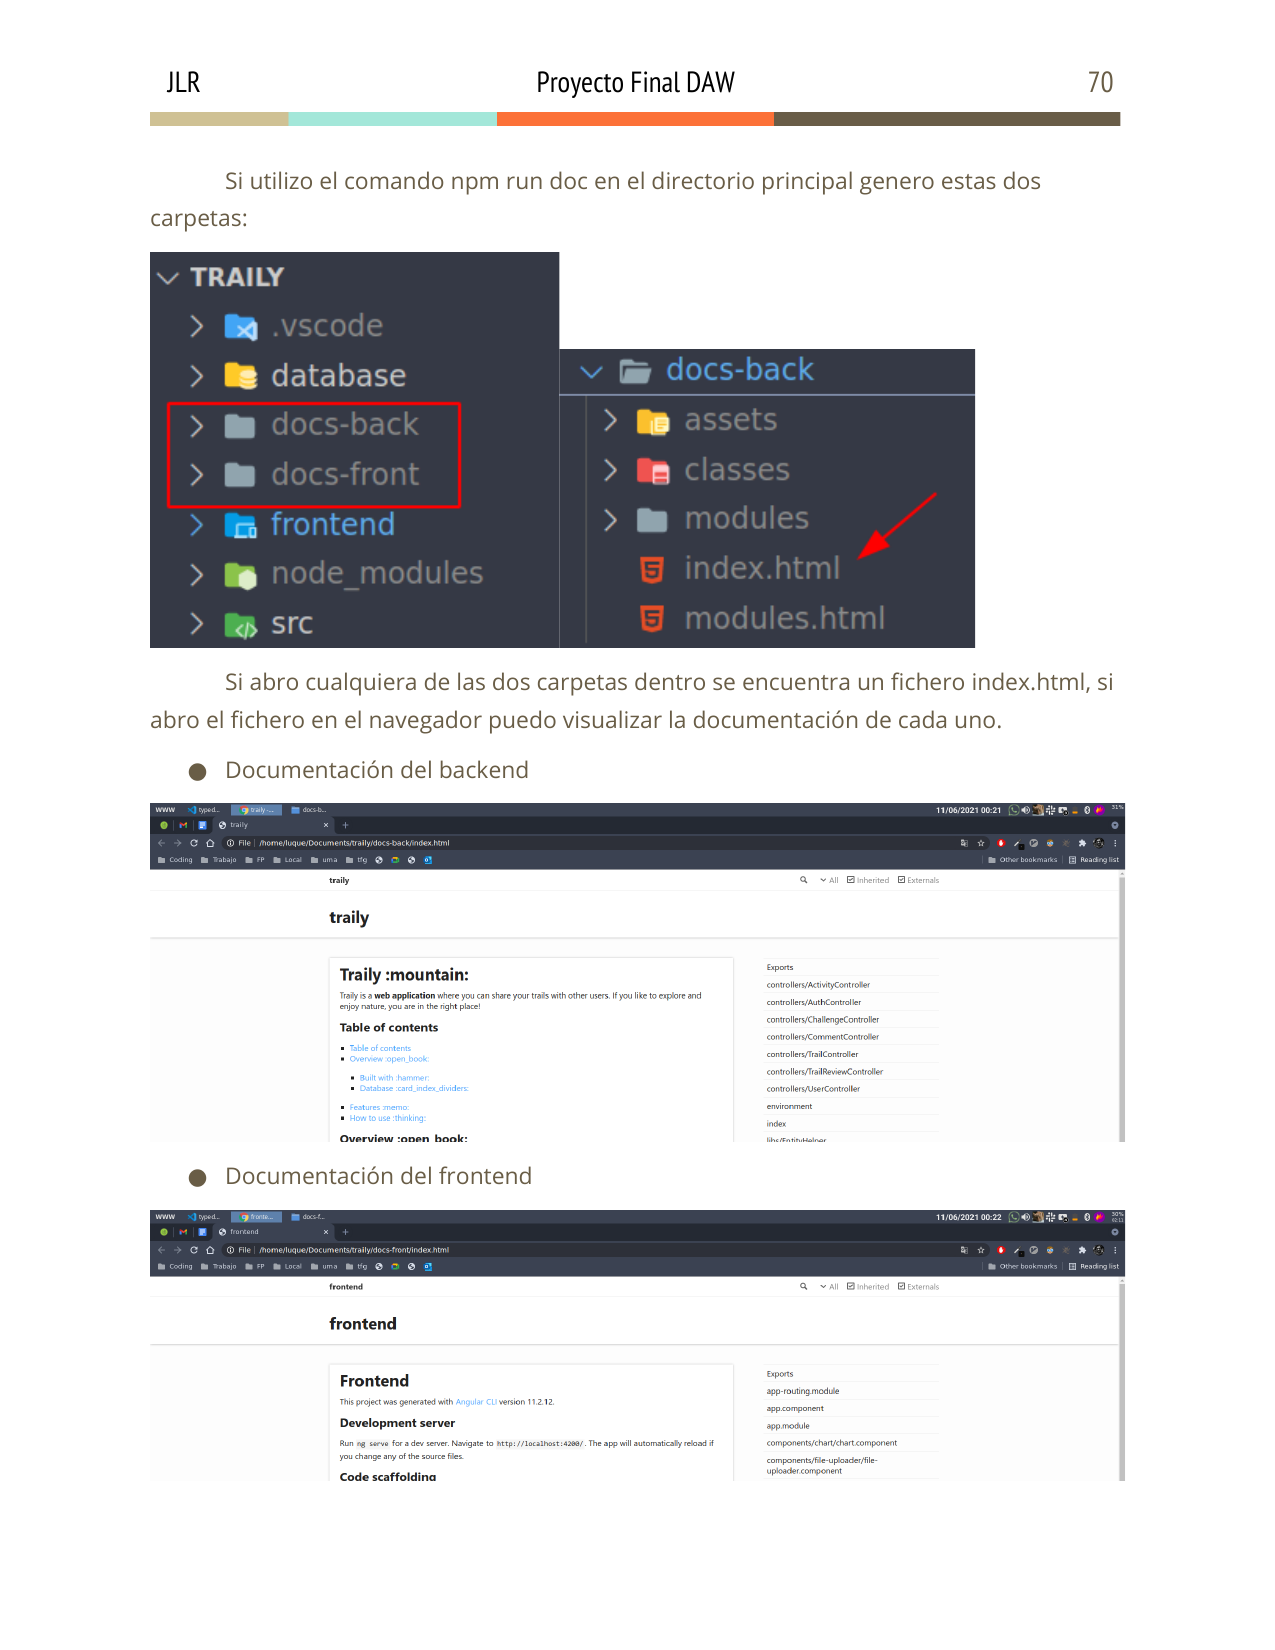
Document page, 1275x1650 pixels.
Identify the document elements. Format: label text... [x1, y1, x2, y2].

picture [150, 252, 976, 648]
list Documentación del backend [187, 754, 1125, 785]
picture [150, 112, 1121, 126]
text Si abro cualquiera de las dos carpetas dentro se encuentra un fichero index.html, si abro el fichero en el navegador puedo visualizar la documentación de cada uno. [150, 666, 1125, 735]
picture [150, 1210, 1125, 1481]
list Documentación del frontend [187, 1160, 1125, 1191]
picture [150, 803, 1125, 1142]
text Si utilizo el comando npm run doc en el directorio principal genero estas dos carpetas: [150, 165, 1125, 233]
